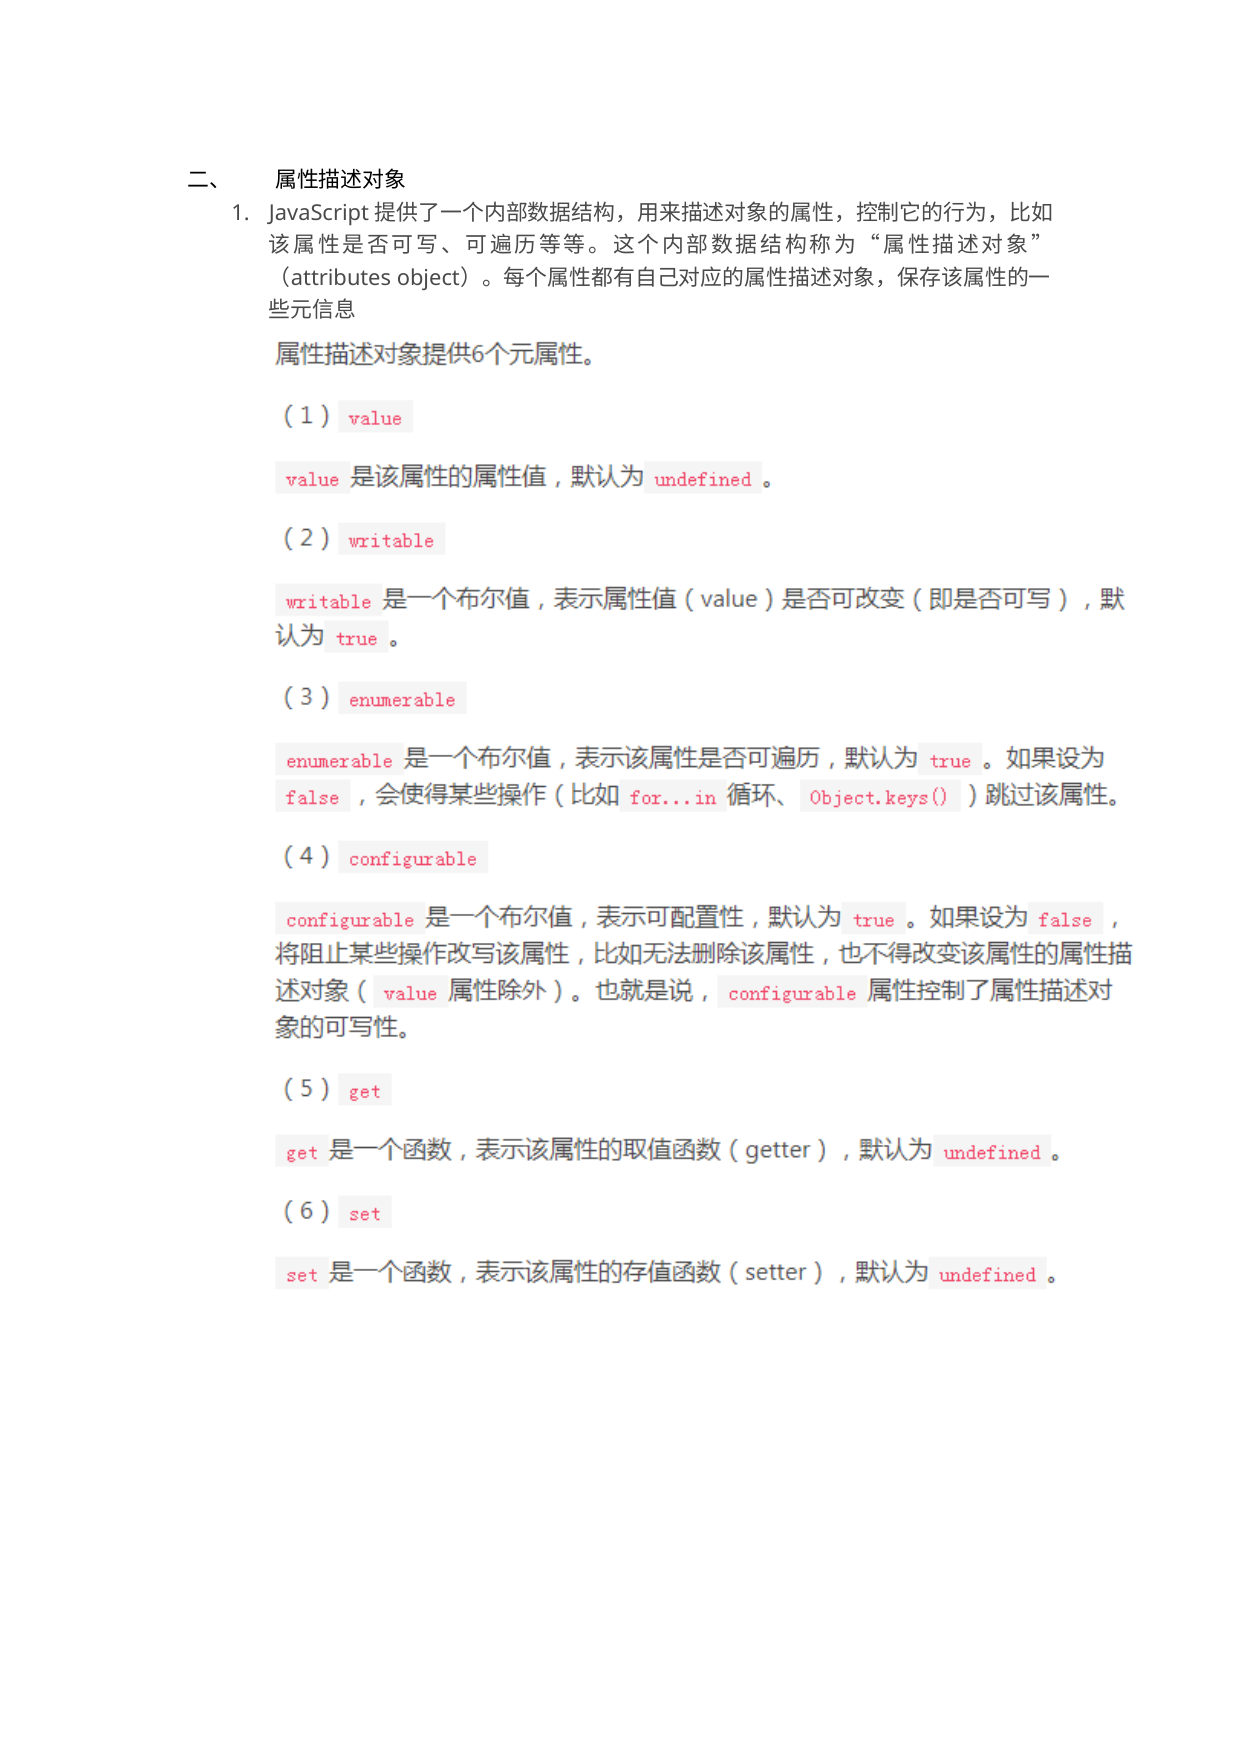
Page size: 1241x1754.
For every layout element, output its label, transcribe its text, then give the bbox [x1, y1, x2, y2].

picture [268, 324, 1134, 1326]
list JavaScript 提供了一个内部数据结构，用来描述对象的属性，控制它的行为，比如该属性是否可写、可遍历等等。这个内部数据结构称为“属性描述对象”（attributes object）。每个属性都有自己对应的属性描述对象，保存该属性的一些元信息 [231, 194, 1053, 324]
list 属性描述对象 [187, 162, 1053, 194]
